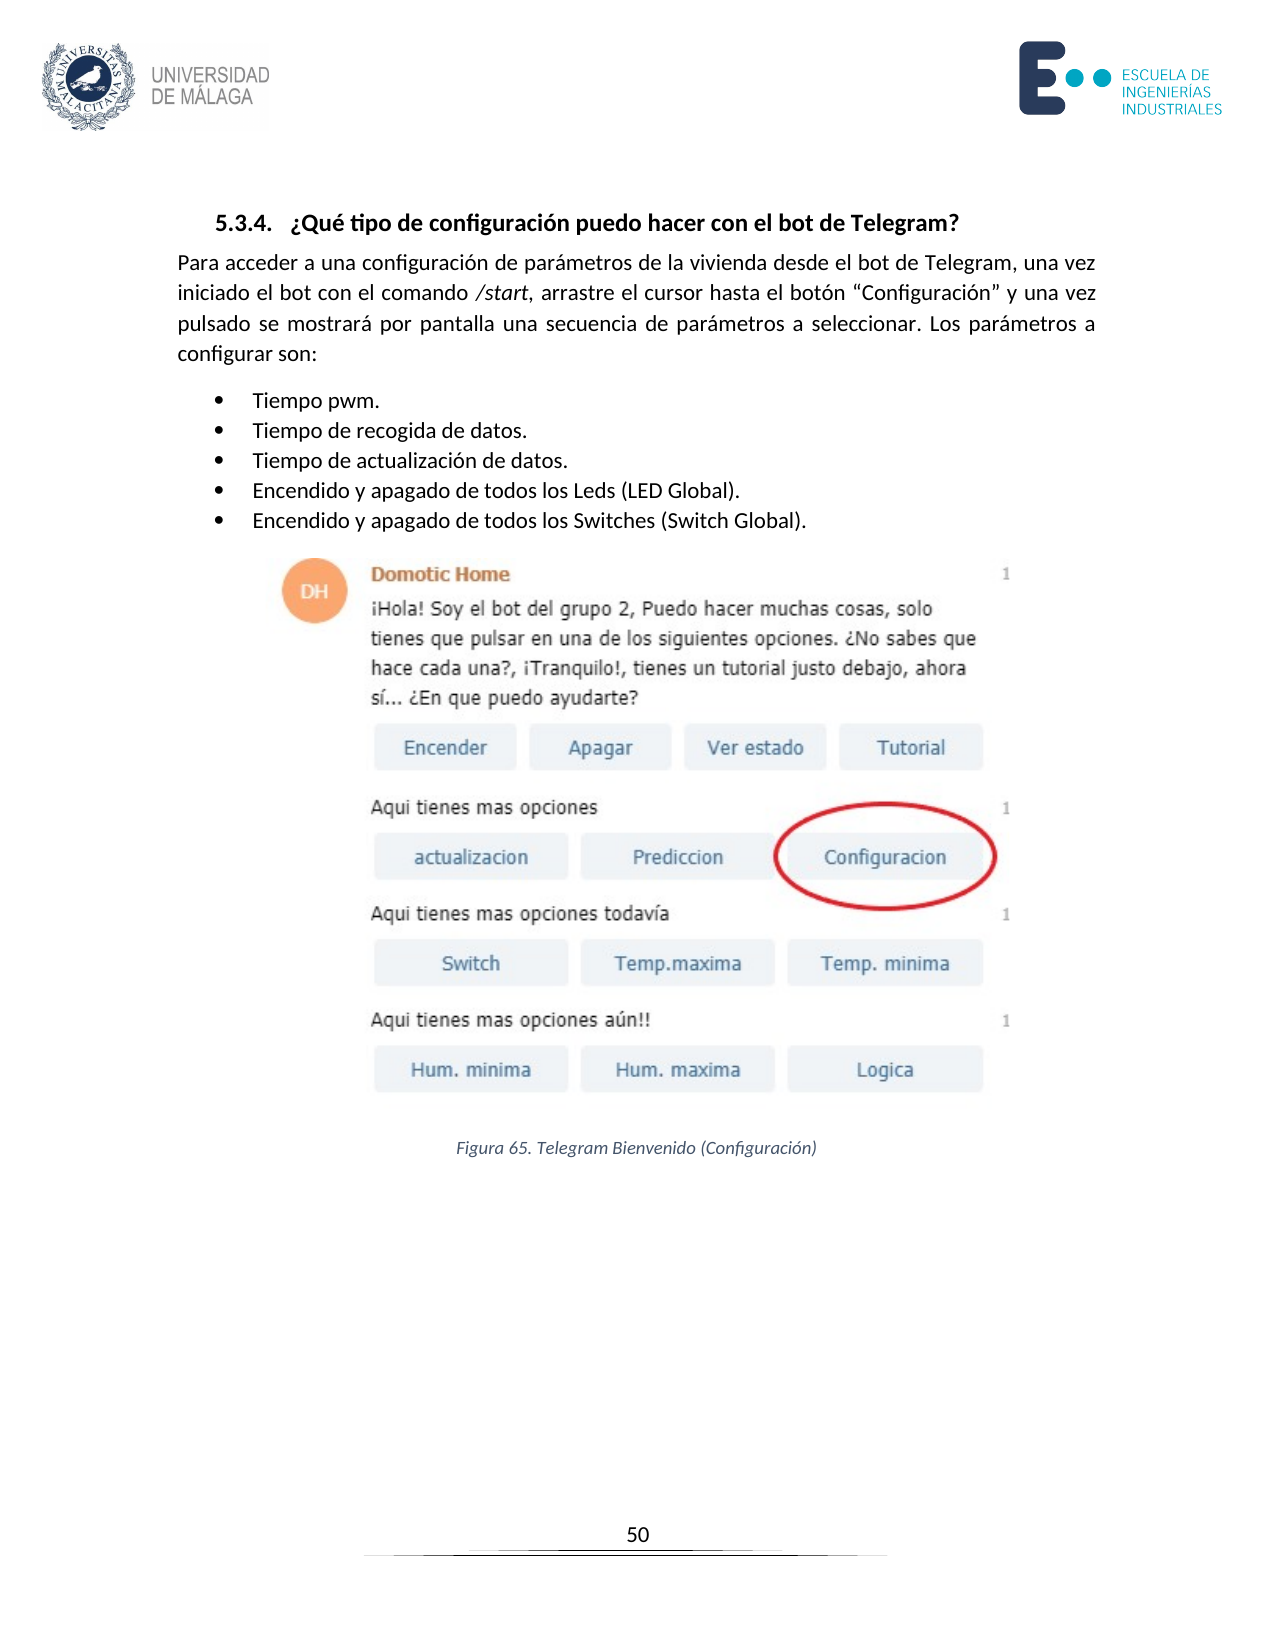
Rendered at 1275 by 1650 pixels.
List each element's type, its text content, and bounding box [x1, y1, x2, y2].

picture [999, 21, 1242, 135]
picture [41, 43, 269, 131]
list Tiempo de actualización de datos. [215, 446, 1098, 474]
list Tiempo pwm. [215, 386, 1098, 414]
list Tiempo de recogida de datos. [215, 416, 1098, 444]
picture [265, 558, 1010, 1127]
text Para acceder a una configuración de parámetros de la vivienda desde el bot de Telegram, una vez iniciado el bot con el comando /start, arrastre el cursor hasta el botón “Configuración” y una vez pulsado se mostrará por pantalla una secuencia de parámetros a seleccionar. Los parámetros a configurar son: [177, 248, 1098, 367]
list Encendido y apagado de todos los Switches (Switch Global). [215, 507, 1098, 534]
list Encendido y apagado de todos los Leds (LED Global). [215, 476, 1098, 504]
subtitle ¿Qué tipo de configuración puedo hacer con el bot de Telegram? [215, 207, 1098, 237]
